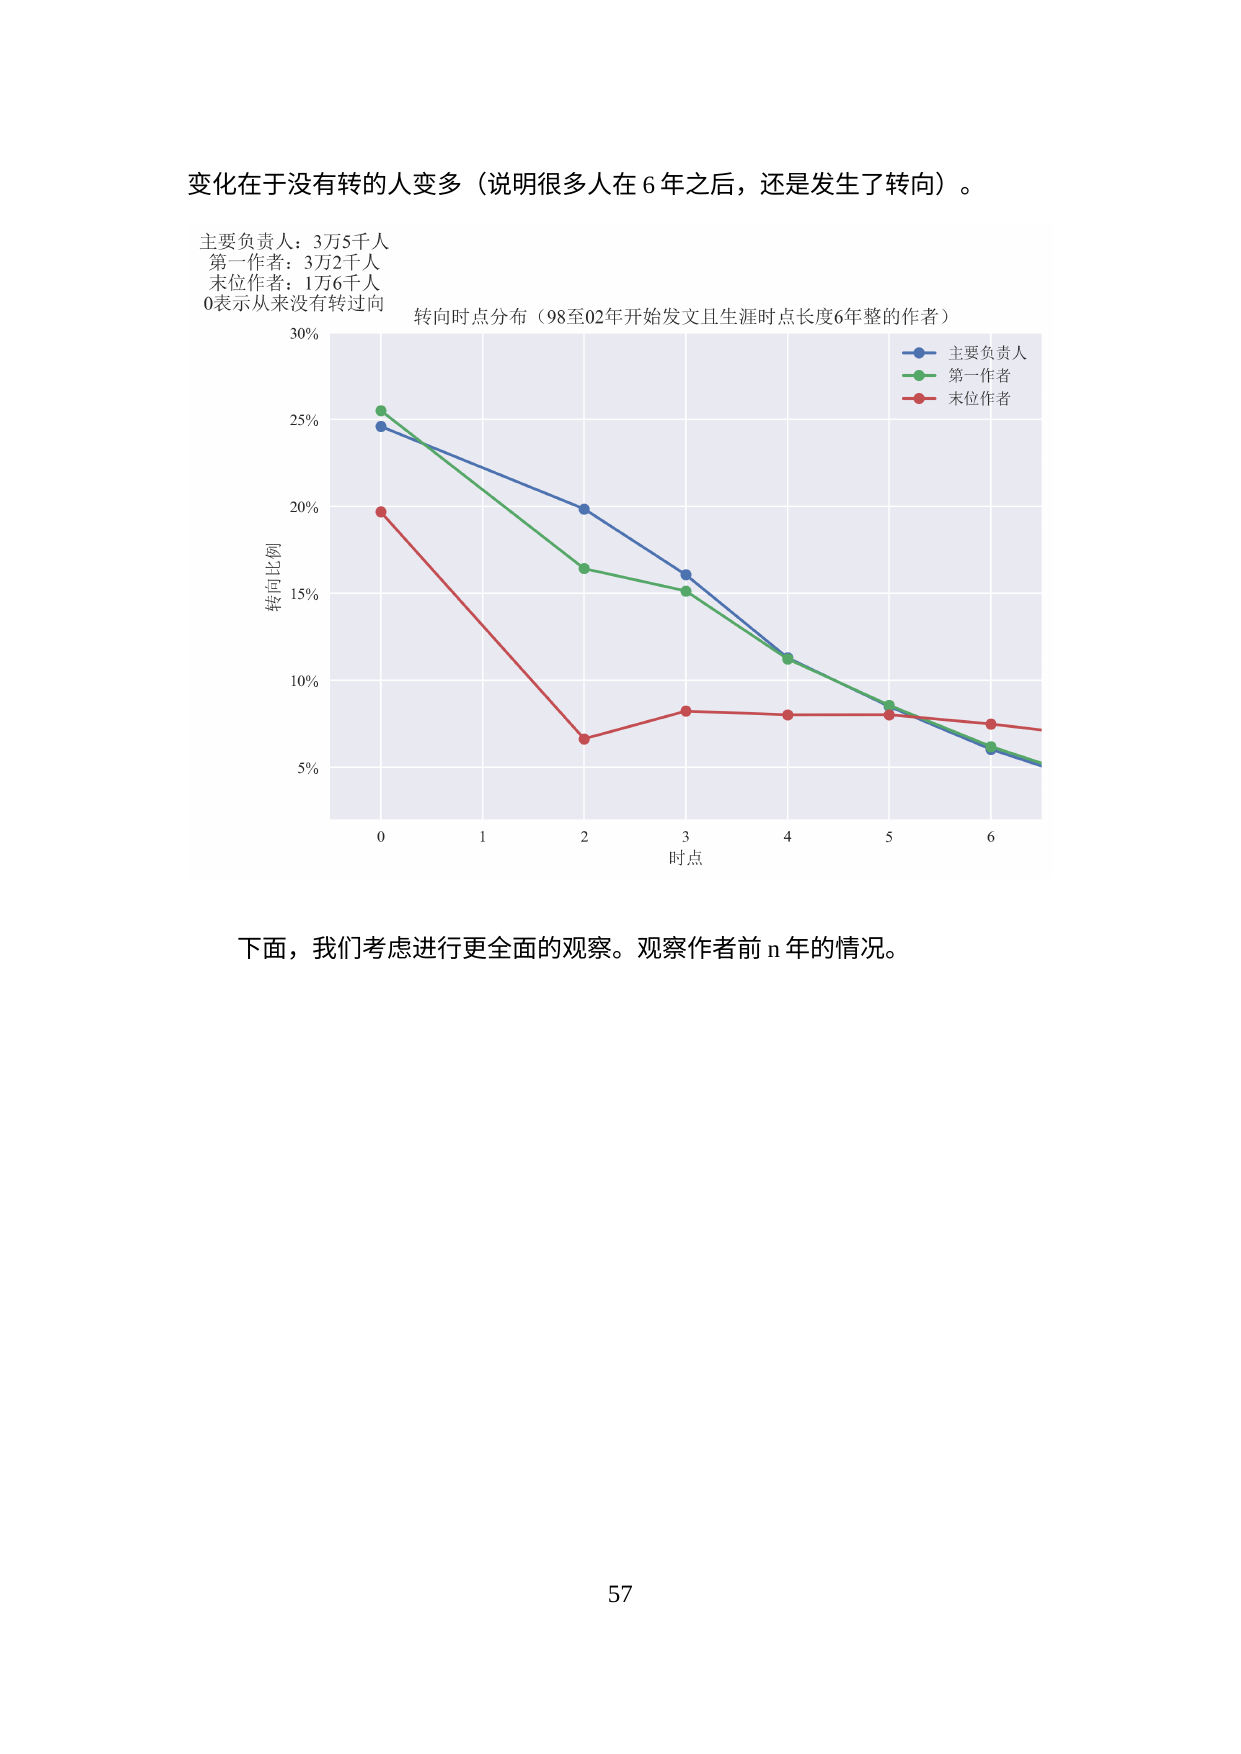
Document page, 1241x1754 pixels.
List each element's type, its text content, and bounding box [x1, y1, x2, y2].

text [187, 150, 1053, 215]
picture [187, 224, 1053, 879]
text 下面，我们考虑进行更全面的观察。观察作者前n年的情况。 [187, 914, 1053, 979]
